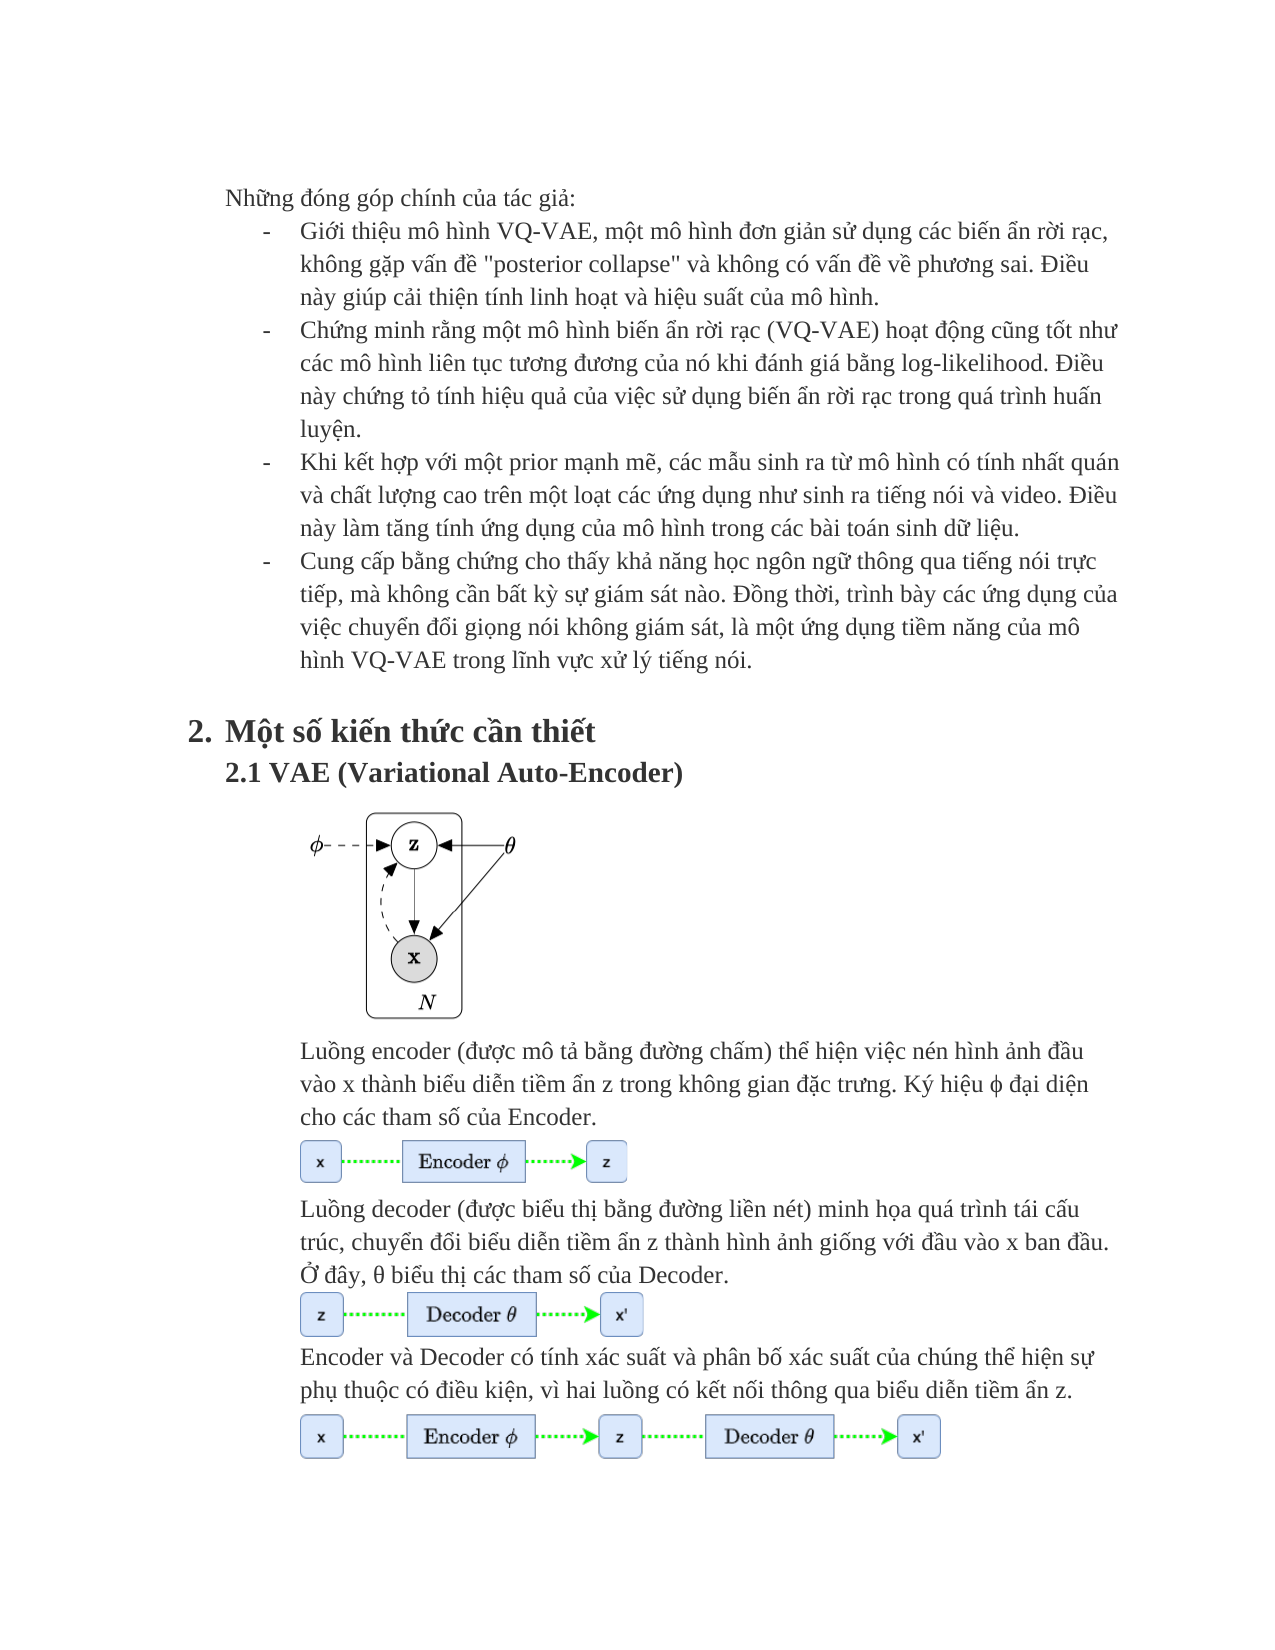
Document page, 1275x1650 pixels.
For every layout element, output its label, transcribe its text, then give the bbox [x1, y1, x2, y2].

text Những đóng góp chính của tác giả: [225, 183, 1125, 212]
text Encoder và Decoder có tính xác suất và phân bố xác suất của chúng thể hiện sự phụ thuộc có điều kiện, vì hai luồng có kết nối thông qua biểu diễn tiềm ẩn z. [300, 1342, 1125, 1404]
text Luồng encoder (được mô tả bằng đường chấm) thể hiện việc nén hình ảnh đầu vào x thành biểu diễn tiềm ẩn z trong không gian đặc trưng. Ký hiệu ϕ đại diện cho các tham số của Encoder. [300, 1036, 1125, 1131]
text 2.1 VAE (Variational Auto-Encoder) [225, 755, 1125, 789]
text Luồng decoder (được biểu thị bằng đường liền nét) minh họa quá trình tái cấu trúc, chuyển đổi biểu diễn tiềm ẩn z thành hình ảnh giống với đầu vào x ban đầu. Ở đây, θ biểu thị các tham số của Decoder. [300, 1194, 1125, 1289]
picture [300, 1135, 628, 1188]
list Khi kết hợp với một prior mạnh mẽ, các mẫu sinh ra từ mô hình có tính nhất quán và chất lượng cao trên một loạt các ứng dụng như sinh ra tiếng nói và video. Điều này làm tăng tính ứng dụng của mô hình trong các bài toán sinh dữ liệu. [262, 447, 1125, 542]
list Một số kiến thức cần thiết [187, 711, 1125, 750]
list Chứng minh rằng một mô hình biến ẩn rời rạc (VQ-VAE) hoạt động cũng tốt như các mô hình liên tục tương đương của nó khi đánh giá bằng log-likelihood. Điều này chứng tỏ tính hiệu quả của việc sử dụng biến ẩn rời rạc trong quá trình huấn luyện. [262, 315, 1125, 443]
list Giới thiệu mô hình VQ-VAE, một mô hình đơn giản sử dụng các biến ẩn rời rạc, không gặp vấn đề "posterior collapse" và không có vấn đề về phương sai. Điều này giúp cải thiện tính linh hoạt và hiệu suất của mô hình. [262, 216, 1125, 311]
picture [300, 793, 529, 1030]
picture [300, 1408, 941, 1464]
picture [300, 1292, 644, 1337]
list Cung cấp bằng chứng cho thấy khả năng học ngôn ngữ thông qua tiếng nói trực tiếp, mà không cần bất kỳ sự giám sát nào. Đồng thời, trình bày các ứng dụng của việc chuyển đổi giọng nói không giám sát, là một ứng dụng tiềm năng của mô hình VQ-VAE trong lĩnh vực xử lý tiếng nói. [262, 546, 1125, 674]
